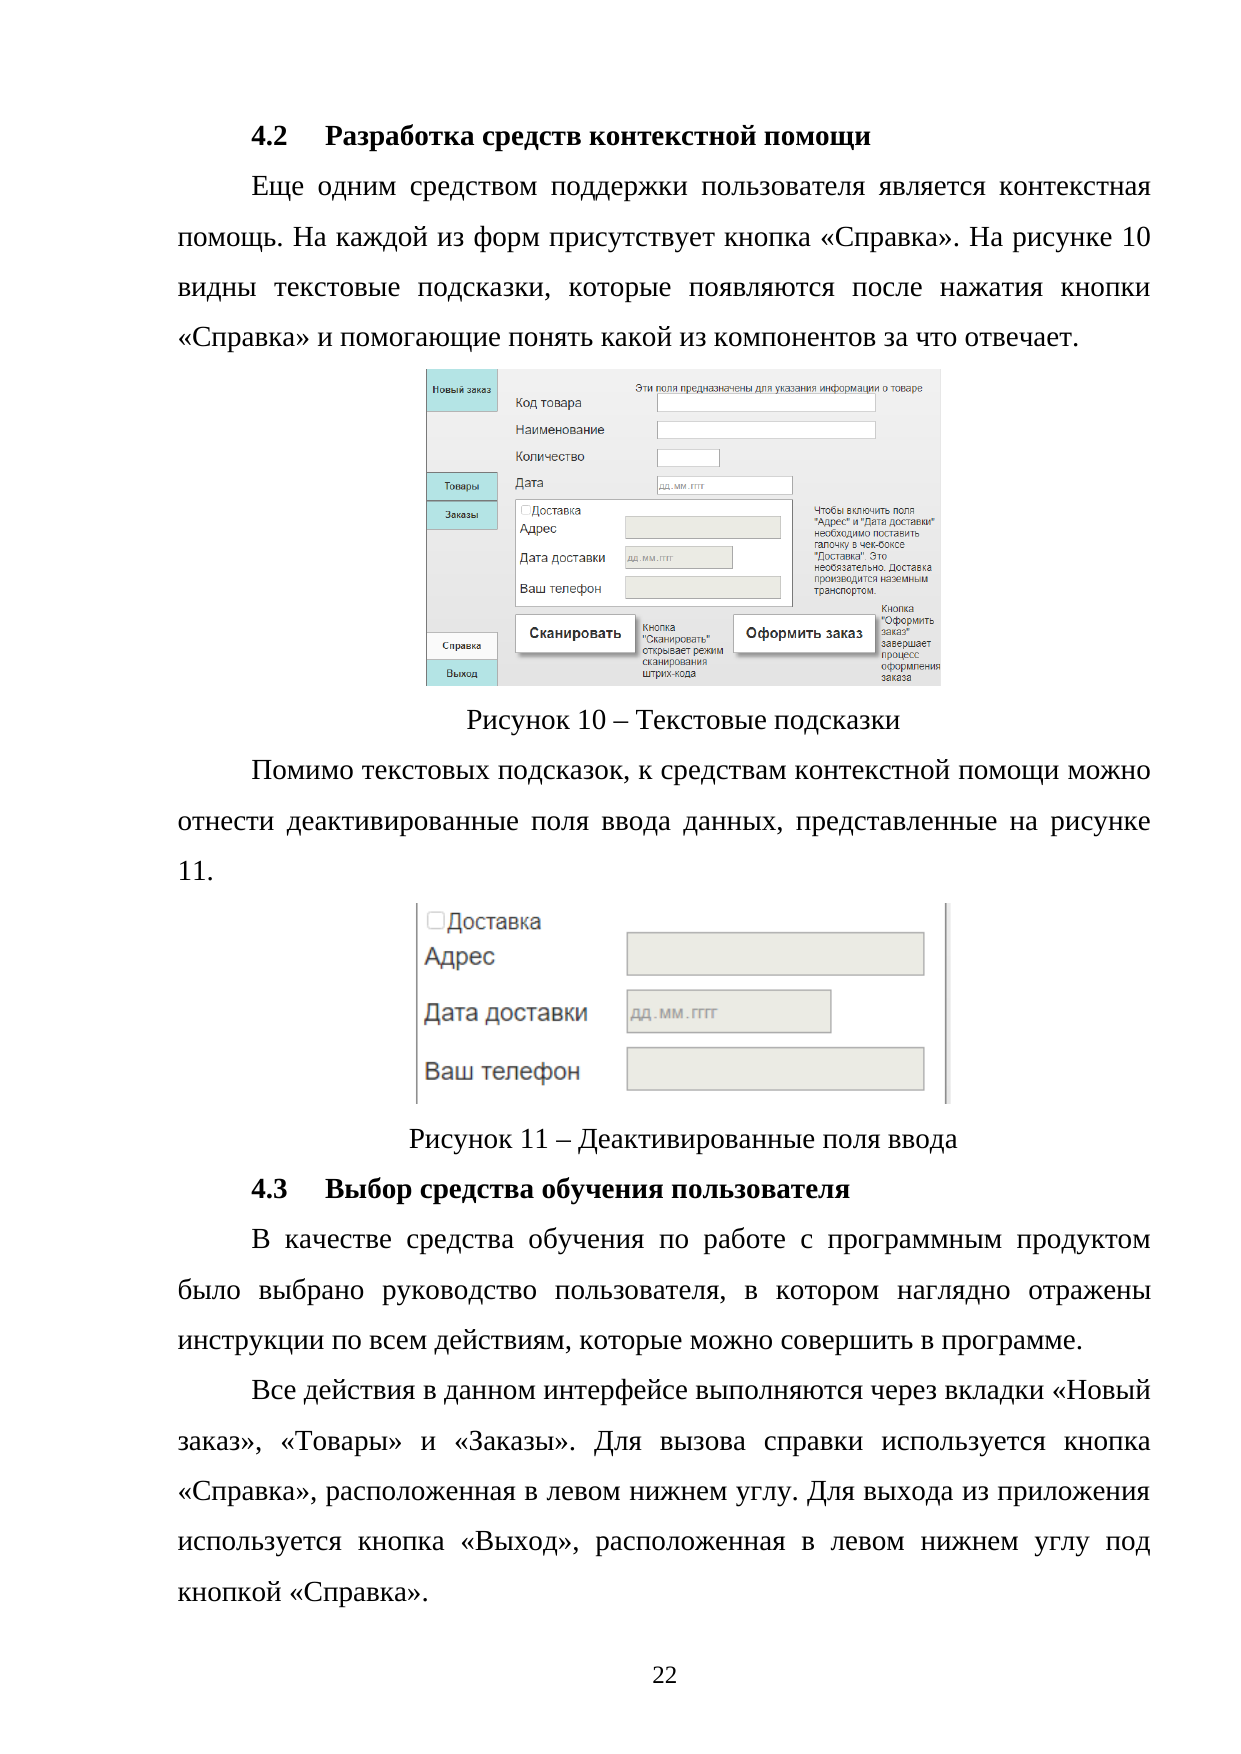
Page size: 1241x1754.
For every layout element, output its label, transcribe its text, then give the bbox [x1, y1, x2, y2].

list Рисунок 10 – Текстовые подсказки [215, 702, 1152, 736]
list Еще одним средством поддержки пользователя является контекстная помощь. На каждой из форм присутствует кнопка «Справка». На рисунке 10 видны текстовые подсказки, которые появляются после нажатия кнопки «Справка» и помогающие понять какой из компонентов за что отвечает. [177, 168, 1152, 353]
list Выбор средства обучения пользователя [177, 1171, 1152, 1205]
list Разработка средств контекстной помощи [177, 118, 1152, 152]
picture [415, 903, 951, 1104]
picture [426, 369, 941, 686]
list Рисунок 11 – Деактивированные поля ввода [215, 1121, 1152, 1154]
list Помимо текстовых подсказок, к средствам контекстной помощи можно отнести деактивированные поля ввода данных, представленные на рисунке 11. [177, 752, 1152, 887]
list Все действия в данном интерфейсе выполняются через вкладки «Новый заказ», «Товары» и «Заказы». Для вызова справки используется кнопка «Справка», расположенная в левом нижнем углу. Для выхода из приложения используется кнопка «Выход», расположенная в левом нижнем углу под кнопкой «Справка». [177, 1372, 1152, 1607]
list В качестве средства обучения по работе с программным продуктом было выбрано руководство пользователя, в котором наглядно отражены инструкции по всем действиям, которые можно совершить в программе. [177, 1221, 1152, 1356]
